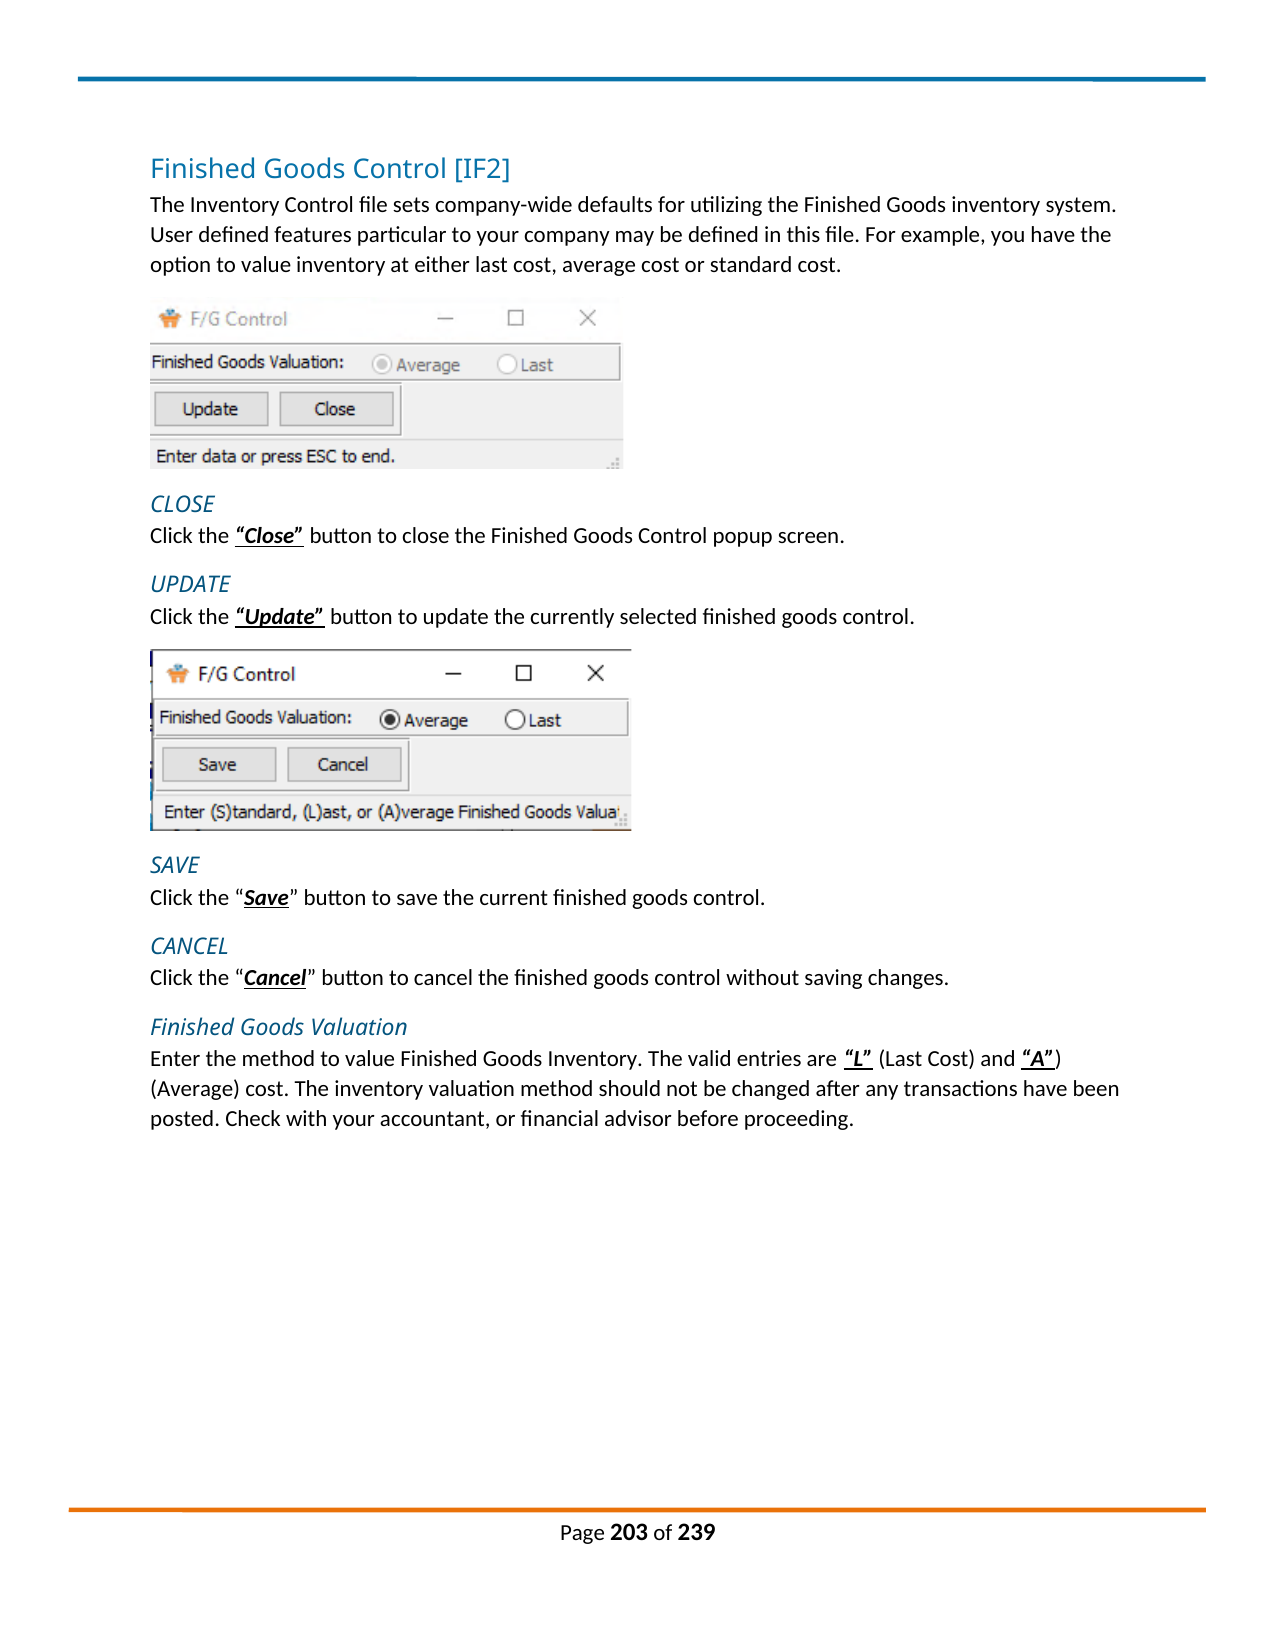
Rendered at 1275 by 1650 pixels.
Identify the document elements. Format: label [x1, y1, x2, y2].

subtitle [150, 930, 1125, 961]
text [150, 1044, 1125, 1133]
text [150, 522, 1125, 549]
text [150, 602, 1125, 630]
picture [150, 649, 632, 831]
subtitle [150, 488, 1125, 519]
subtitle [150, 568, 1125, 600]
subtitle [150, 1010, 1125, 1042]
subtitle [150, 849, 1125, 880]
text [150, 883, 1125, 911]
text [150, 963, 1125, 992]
picture [150, 297, 624, 469]
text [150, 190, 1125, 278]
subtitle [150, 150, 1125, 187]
